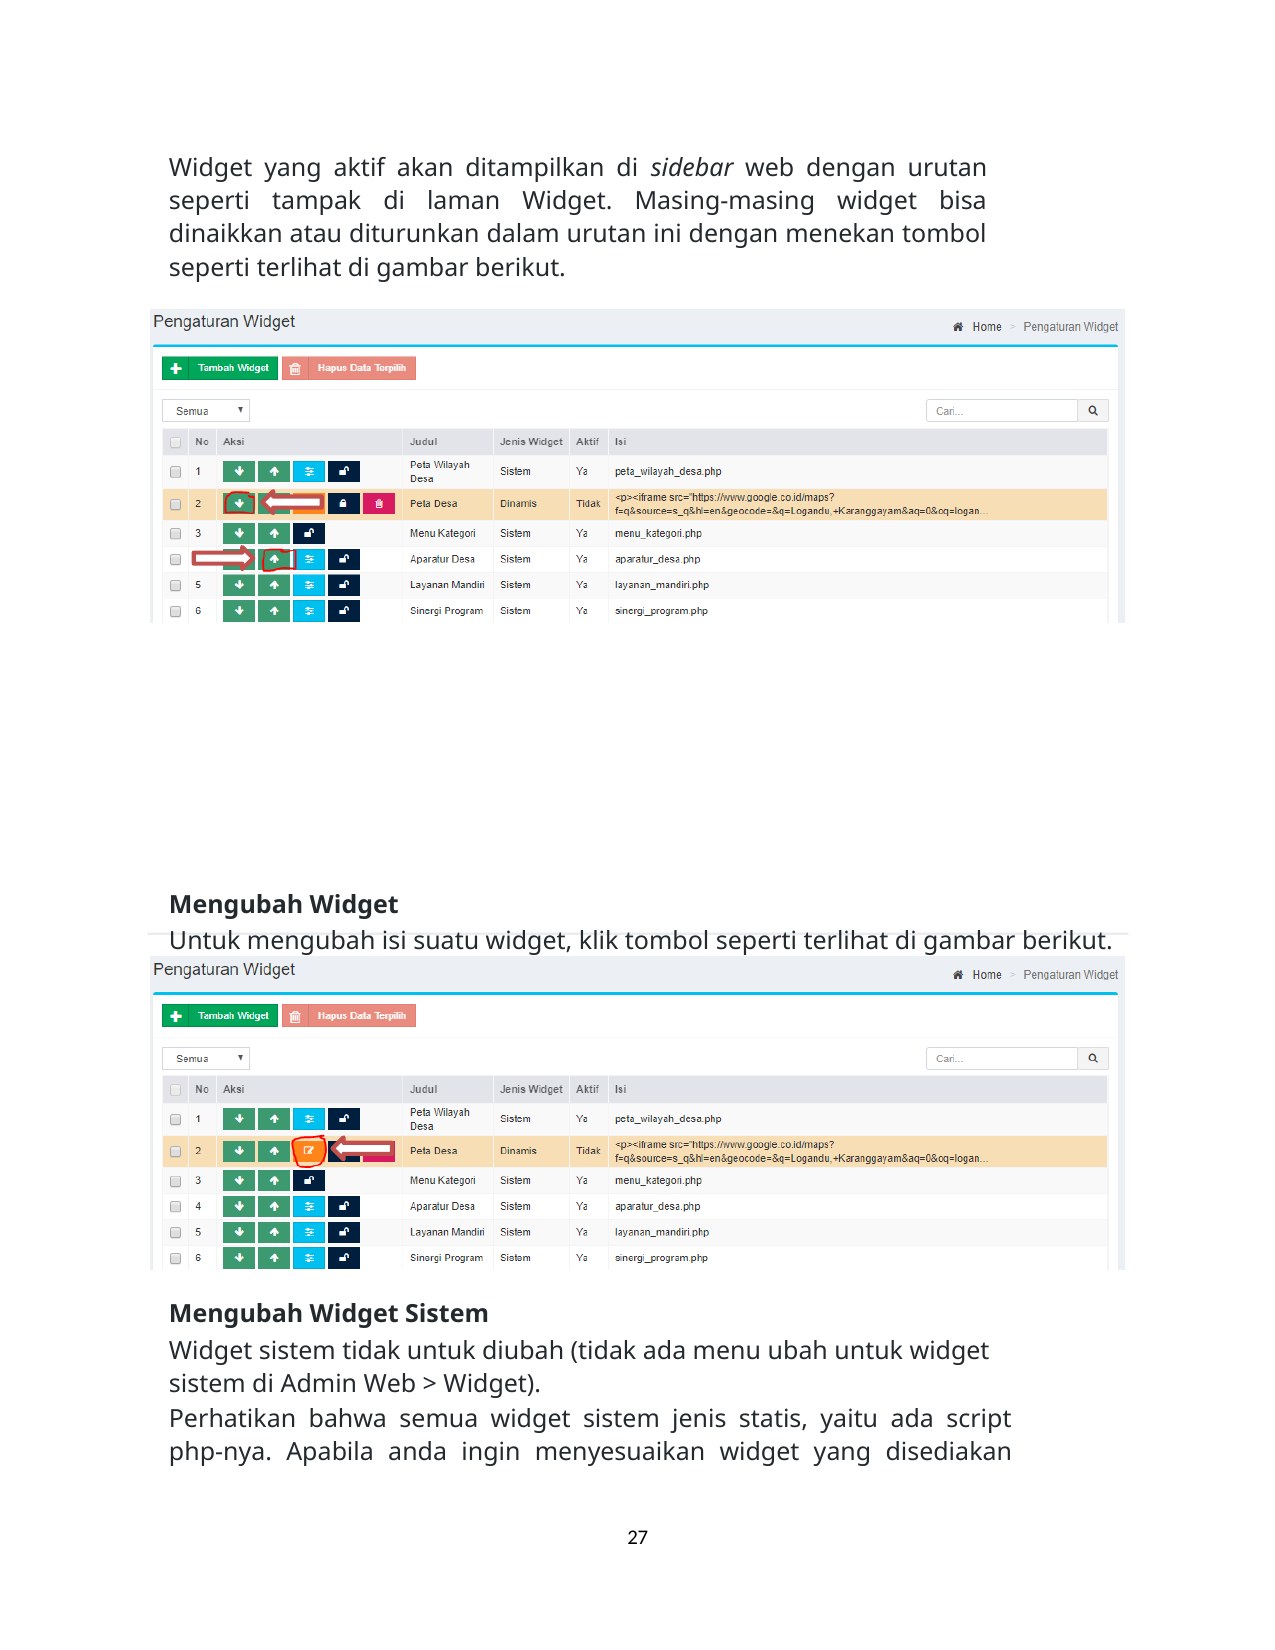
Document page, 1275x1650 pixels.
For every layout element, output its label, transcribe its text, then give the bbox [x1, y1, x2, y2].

text Mengubah Widget [169, 886, 1125, 920]
text Mengubah Widget Sistem [169, 1295, 1125, 1329]
text Untuk mengubah isi suatu widget, klik tombol seperti terlihat di gambar berikut. [150, 922, 1125, 956]
picture [150, 956, 1125, 1270]
picture [150, 309, 1125, 623]
text Widget yang aktif akan ditampilkan di sidebar web dengan urutan seperti tampak di laman Widget. Masing-masing widget bisa dinaikkan atau diturunkan dalam urutan ini dengan menekan tombol seperti terlihat di gambar berikut. [169, 150, 987, 284]
text Widget sistem tidak untuk diubah (tidak ada menu ubah untuk widget sistem di Admin Web > Widget). [169, 1333, 994, 1400]
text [169, 1401, 1012, 1468]
